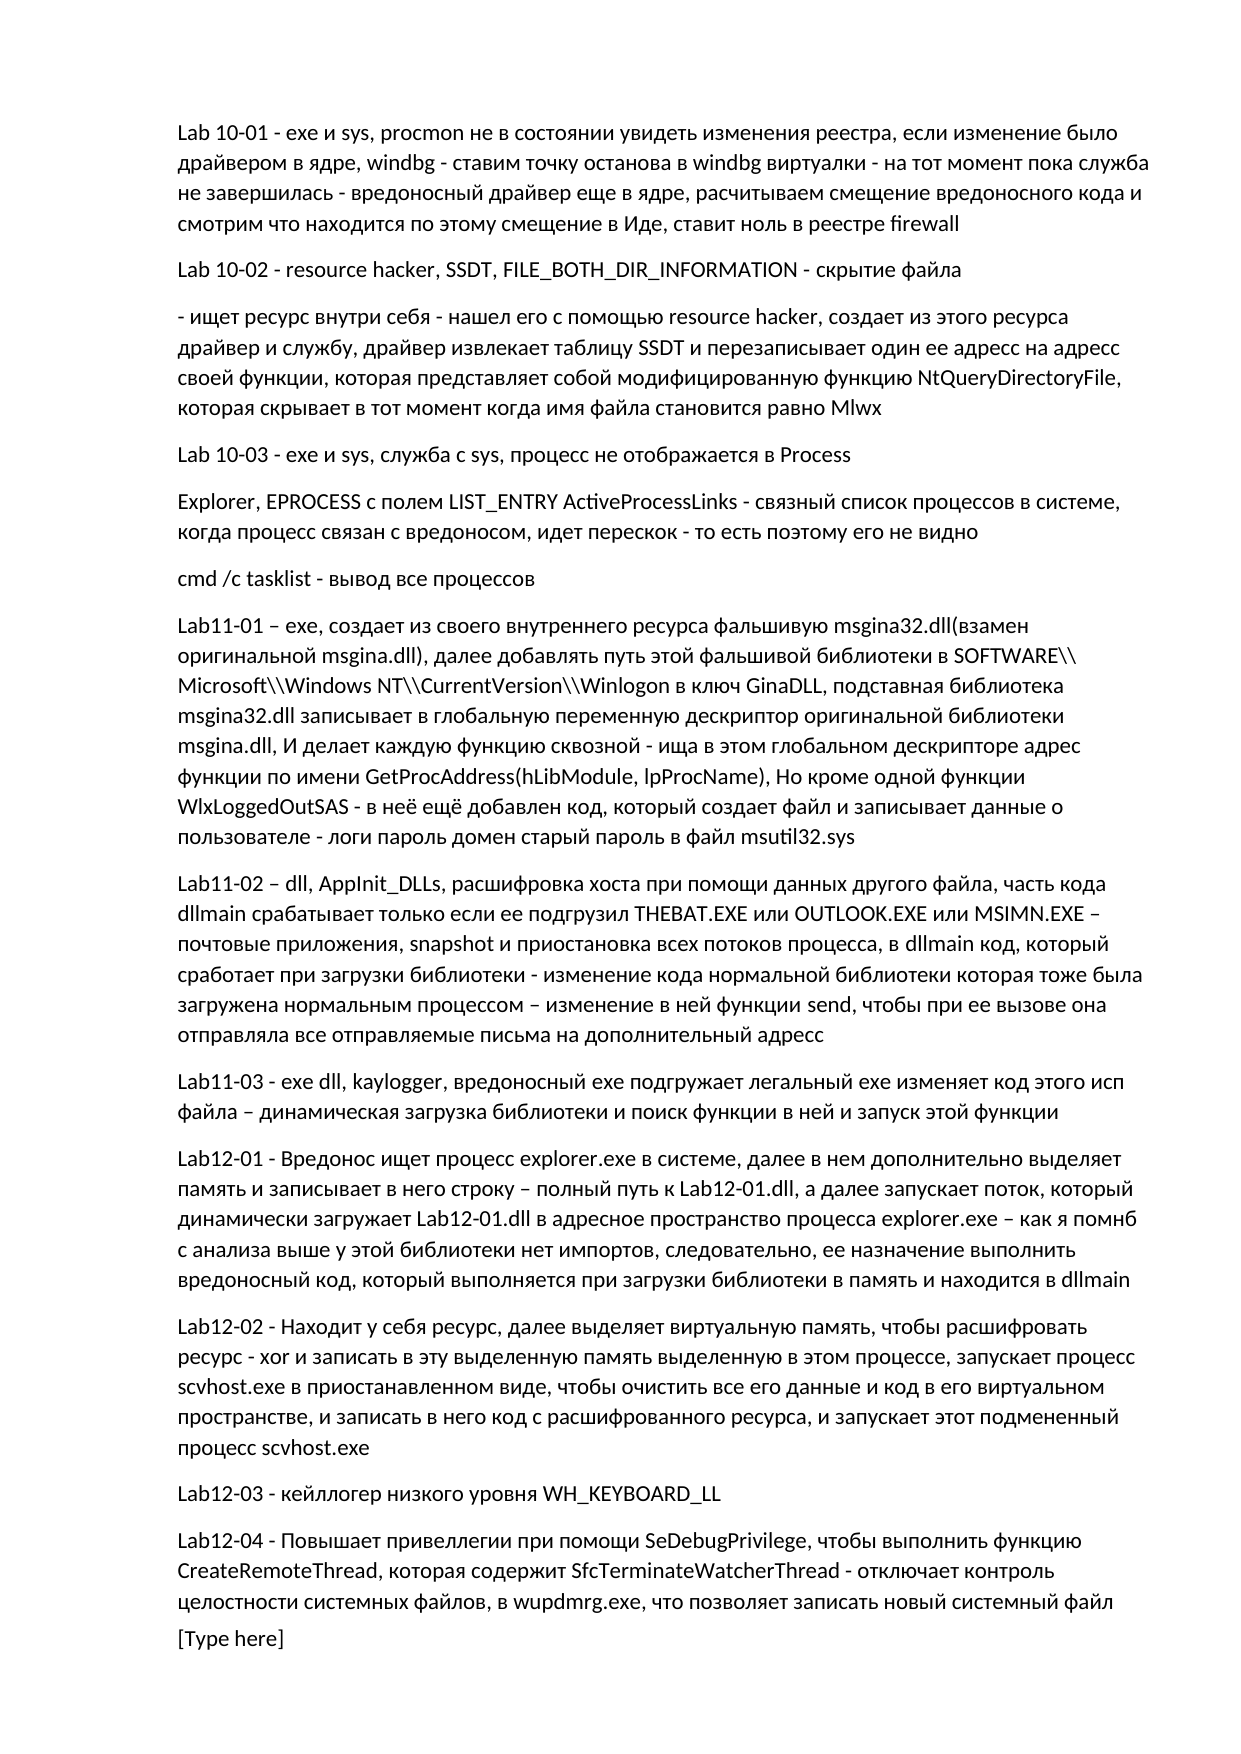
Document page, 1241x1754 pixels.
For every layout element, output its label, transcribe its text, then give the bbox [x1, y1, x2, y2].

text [177, 1526, 1152, 1615]
text Lab11-01 – exe, создает из своего внутреннего ресурса фальшивую msgina32.dll(взамен оригинальной msgina.dll), далее добавлять путь этой фальшивой библиотеки в SOFTWARE\\Microsoft\\Windows NT\\CurrentVersion\\Winlogon в ключ GinaDLL, подставная библиотека msgina32.dll записывает в глобальную переменную дескриптор оригинальной библиотеки msgina.dll, И делает каждую функцию сквозной - ища в этом глобальном дескрипторе адрес функции по имени GetProcAddress(hLibModule, lpProcName), Но кроме одной функции WlxLoggedOutSAS - в неё ещё добавлен код, который создает файл и записывает данные о пользователе - логи пароль домен старый пароль в файл msutil32.sys [177, 611, 1152, 850]
text Lab12-01 - Вредонос ищет процесс explorer.exe в системе, далее в нем дополнительно выделяет память и записывает в него строку – полный путь к Lab12-01.dll, а далее запускает поток, который динамически загружает Lab12-01.dll в адресное пространство процесса explorer.exe – как я помнб с анализа выше у этой библиотеки нет импортов, следовательно, ее назначение выполнить вредоносный код, который выполняется при загрузки библиотеки в память и находится в dllmain [177, 1144, 1152, 1293]
text Lab11-02 – dll, AppInit_DLLs, расшифровка хоста при помощи данных другого файла, часть кода dllmain срабатывает только если ее подгрузил THEBAT.EXE или OUTLOOK.EXE или MSIMN.EXE – почтовые приложения, snapshot и приостановка всех потоков процесса, в dllmain код, который сработает при загрузки библиотеки - изменение кода нормальной библиотеки которая тоже была загружена нормальным процессом – изменение в ней функции send, чтобы при ее вызове она отправляла все отправляемые письма на дополнительный адресс [177, 869, 1152, 1048]
text Lab 10-02 - resource hacker, SSDT, FILE_BOTH_DIR_INFORMATION - скрытие файла [177, 256, 1152, 284]
text Lab 10-03 - exe и sys, служба с sys, процесс не отображается в Process [177, 440, 1152, 468]
text Lab12-02 - Находит у себя ресурс, далее выделяет виртуальную память, чтобы расшифровать ресурс - xor и записать в эту выделенную память выделенную в этом процессе, запускает процесс scvhost.exe в приостанавленном виде, чтобы очистить все его данные и код в его виртуальном пространстве, и записать в него код с расшифрованного ресурса, и запускает этот подмененный процесс scvhost.exe [177, 1312, 1152, 1461]
text - ищет ресурс внутри себя - нашел его с помощью resource hacker, создает из этого ресурса драйвер и службу, драйвер извлекает таблицу SSDT и перезаписывает один ее адресс на адресс своей функции, которая представляет собой модифицированную функцию NtQueryDirectoryFile, которая скрывает в тот момент когда имя файла становится равно Mlwx [177, 302, 1152, 421]
text Explorer, EPROCESS с полем LIST_ENTRY ActiveProcessLinks - связный список процессов в системе, когда процесс связан с вредоносом, идет перескок - то есть поэтому его не видно [177, 487, 1152, 545]
text Lab11-03 - exe dll, kaylogger, вредоносный exe подгружает легальный exe изменяет код этого исп файла – динамическая загрузка библиотеки и поиск функции в ней и запуск этой функции [177, 1067, 1152, 1125]
text cmd /c tasklist - вывод все процессов [177, 564, 1152, 592]
text Lab 10-01 - exe и sys, procmon не в состоянии увидеть изменения реестра, если изменение было драйвером в ядре, windbg - ставим точку останова в windbg виртуалки - на тот момент пока служба не завершилась - вредоносный драйвер еще в ядре, расчитываем смещение вредоносного кода и смотрим что находится по этому смещение в Иде, ставит ноль в реестре firewall [177, 118, 1152, 237]
text Lab12-03 - кейллогер низкого уровня WH_KEYBOARD_LL [177, 1479, 1152, 1508]
